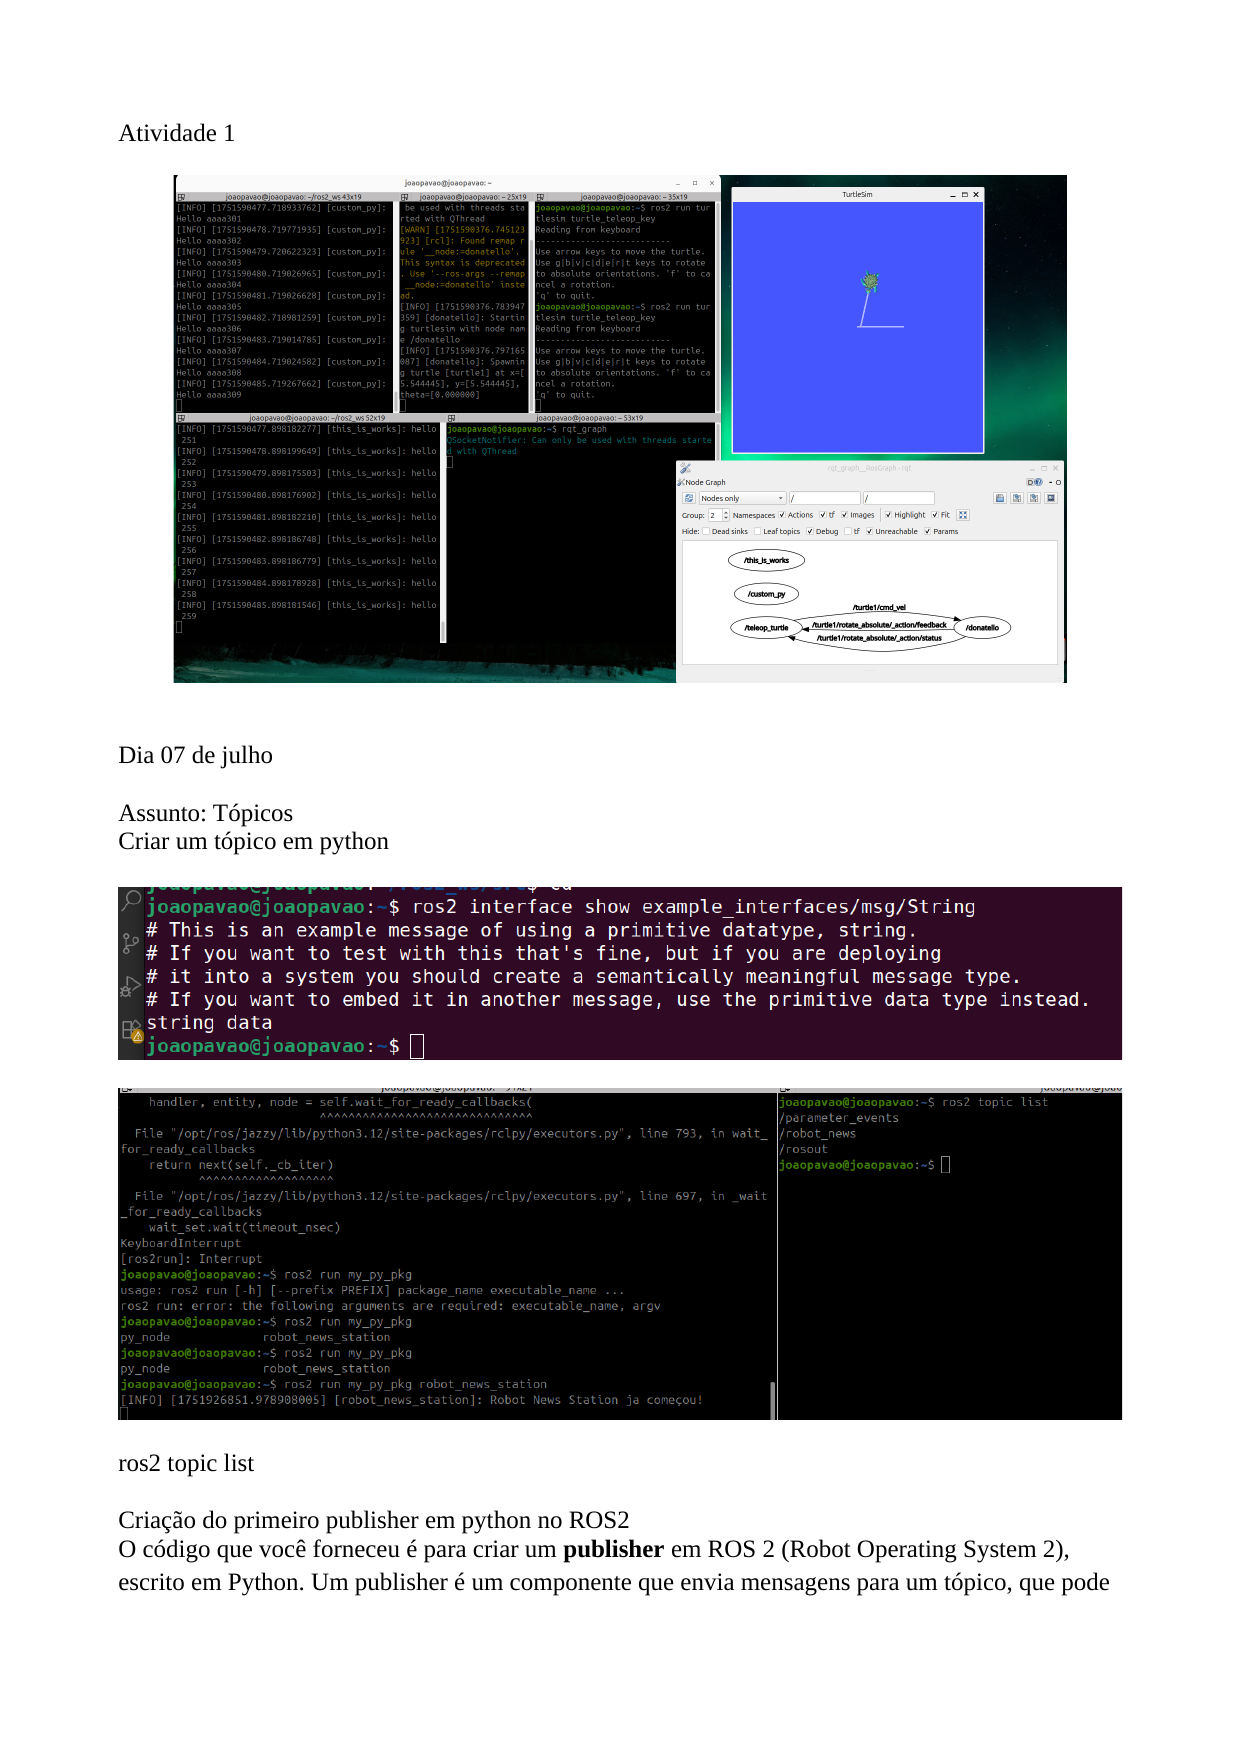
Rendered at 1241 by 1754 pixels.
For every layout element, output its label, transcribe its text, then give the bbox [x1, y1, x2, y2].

text Criar um tópico em python [118, 826, 1122, 855]
picture [173, 175, 1067, 683]
text Atividade 1 [118, 118, 1122, 147]
text Assunto: Tópicos [118, 798, 1122, 826]
picture [118, 1088, 1123, 1420]
text ros2 topic list [118, 1448, 1122, 1477]
text Dia 07 de julho [118, 740, 1122, 769]
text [118, 1534, 1122, 1596]
picture [118, 887, 1123, 1060]
text Criação do primeiro publisher em python no ROS2 [118, 1506, 1122, 1534]
